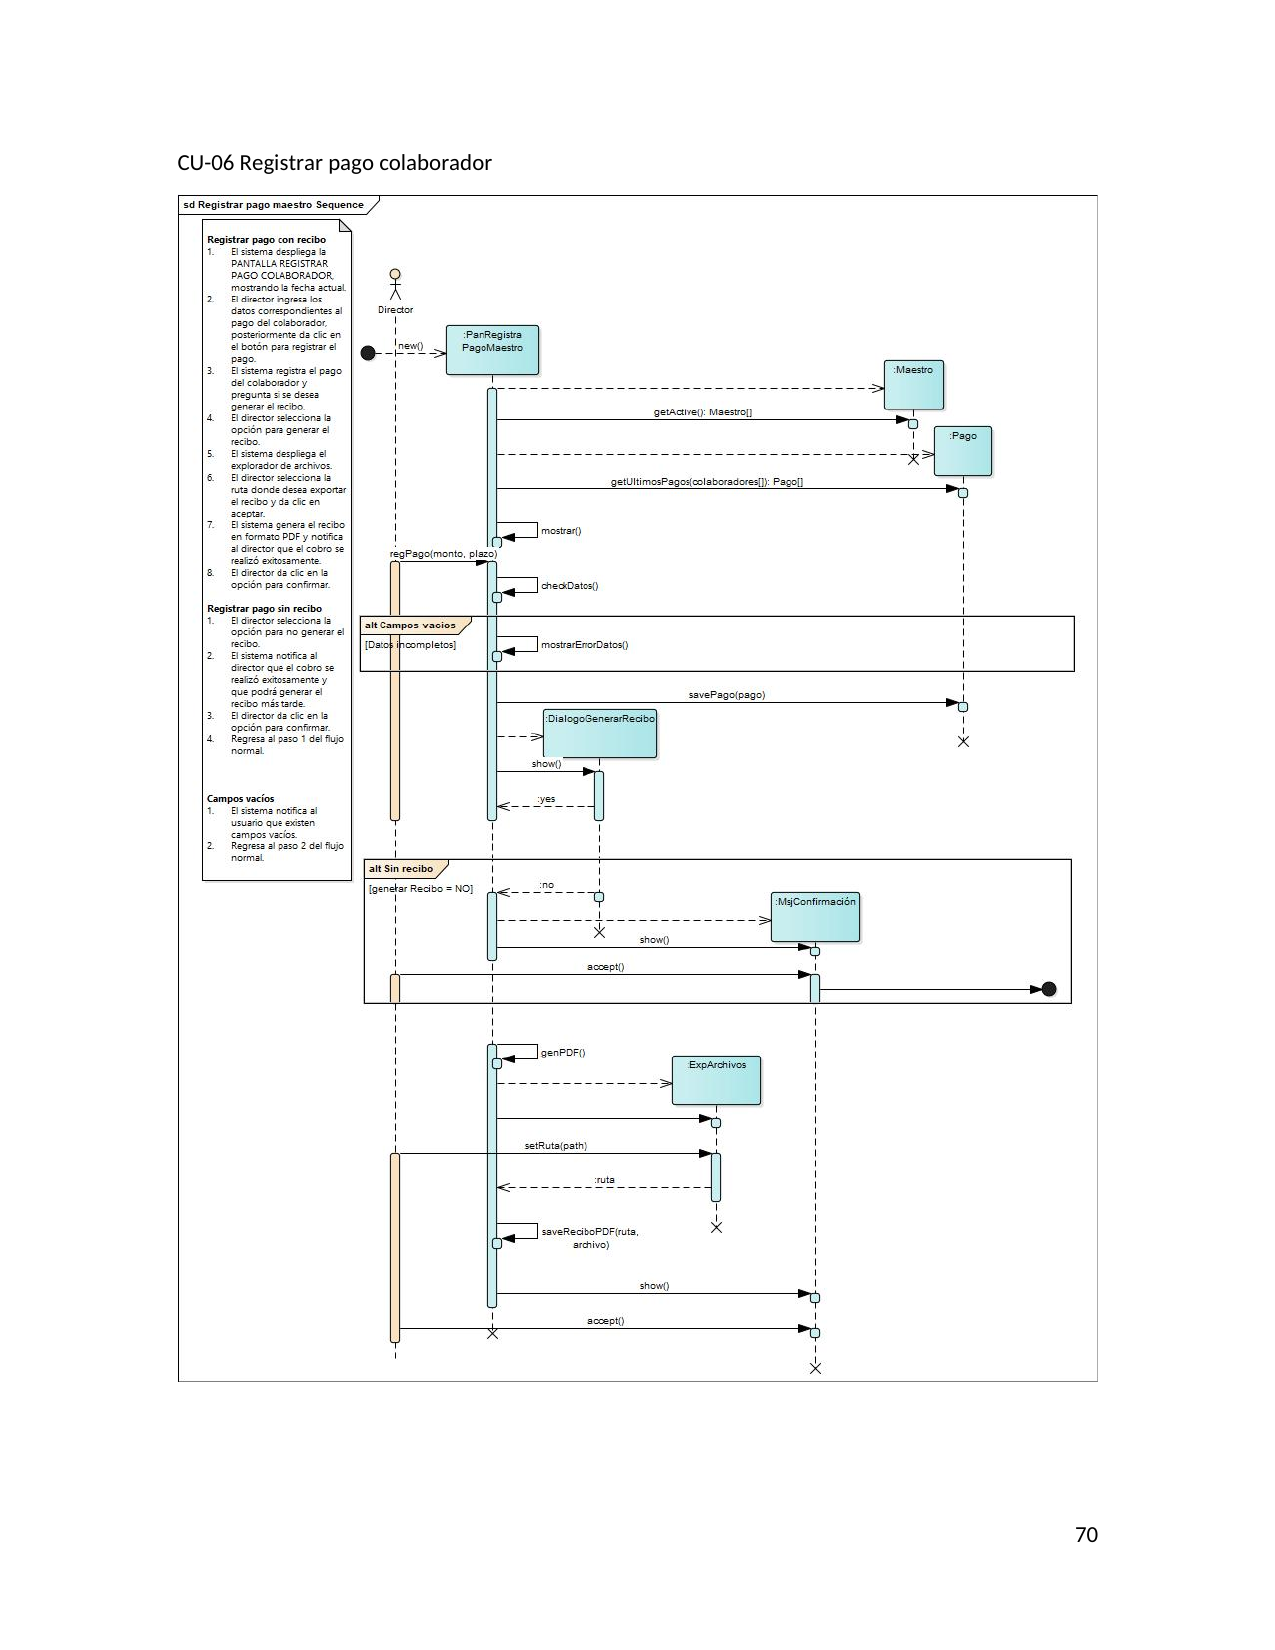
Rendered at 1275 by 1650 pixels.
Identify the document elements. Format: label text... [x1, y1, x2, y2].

text CU-06 Registrar pago colaborador [177, 148, 1098, 176]
picture [177, 194, 1098, 1382]
